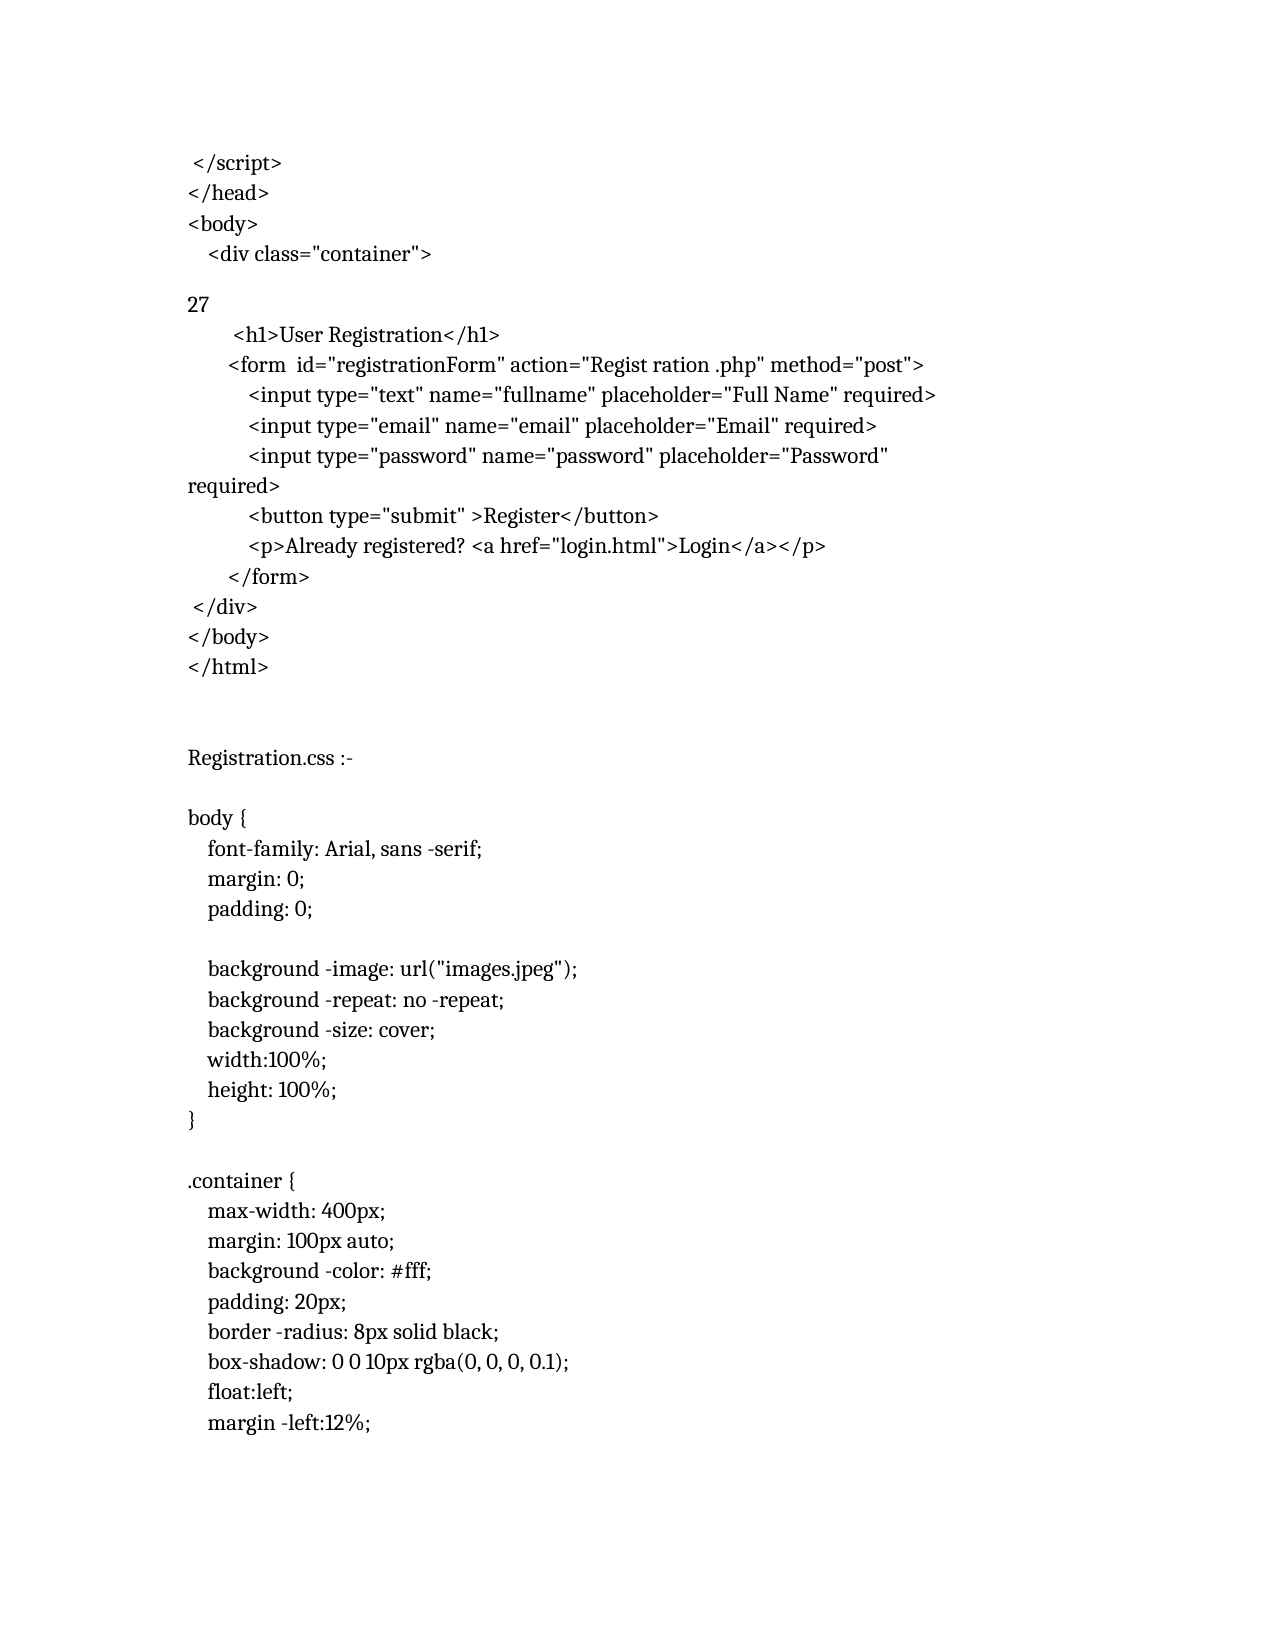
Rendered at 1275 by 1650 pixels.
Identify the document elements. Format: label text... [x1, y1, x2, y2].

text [187, 150, 1087, 267]
text 27 <h1>User Registration</h1> <form id="registrationForm" action="Regist ration .php" method="post"> <input type="text" name="fullname" placeholder="Full Name" required> <input type="email" name="email" placeholder="Email" required> <input type="password" name="password" placeholder="Password" required> <button type="submit" >Register</button> <p>Already registered? <a href="login.html">Login</a></p> </form> </div> </body> </html> Registration.css :- body { font-family: Arial, sans -serif; margin: 0; padding: 0; background -image: url("images.jpeg"); background -repeat: no -repeat; background -size: cover; width:100%; height: 100%; } .container { max-width: 400px; margin: 100px auto; background -color: #fff; padding: 20px; border -radius: 8px solid black; box-shadow: 0 0 10px rgba(0, 0, 0, 0.1); float:left; margin -left:12%; [187, 292, 1087, 1436]
